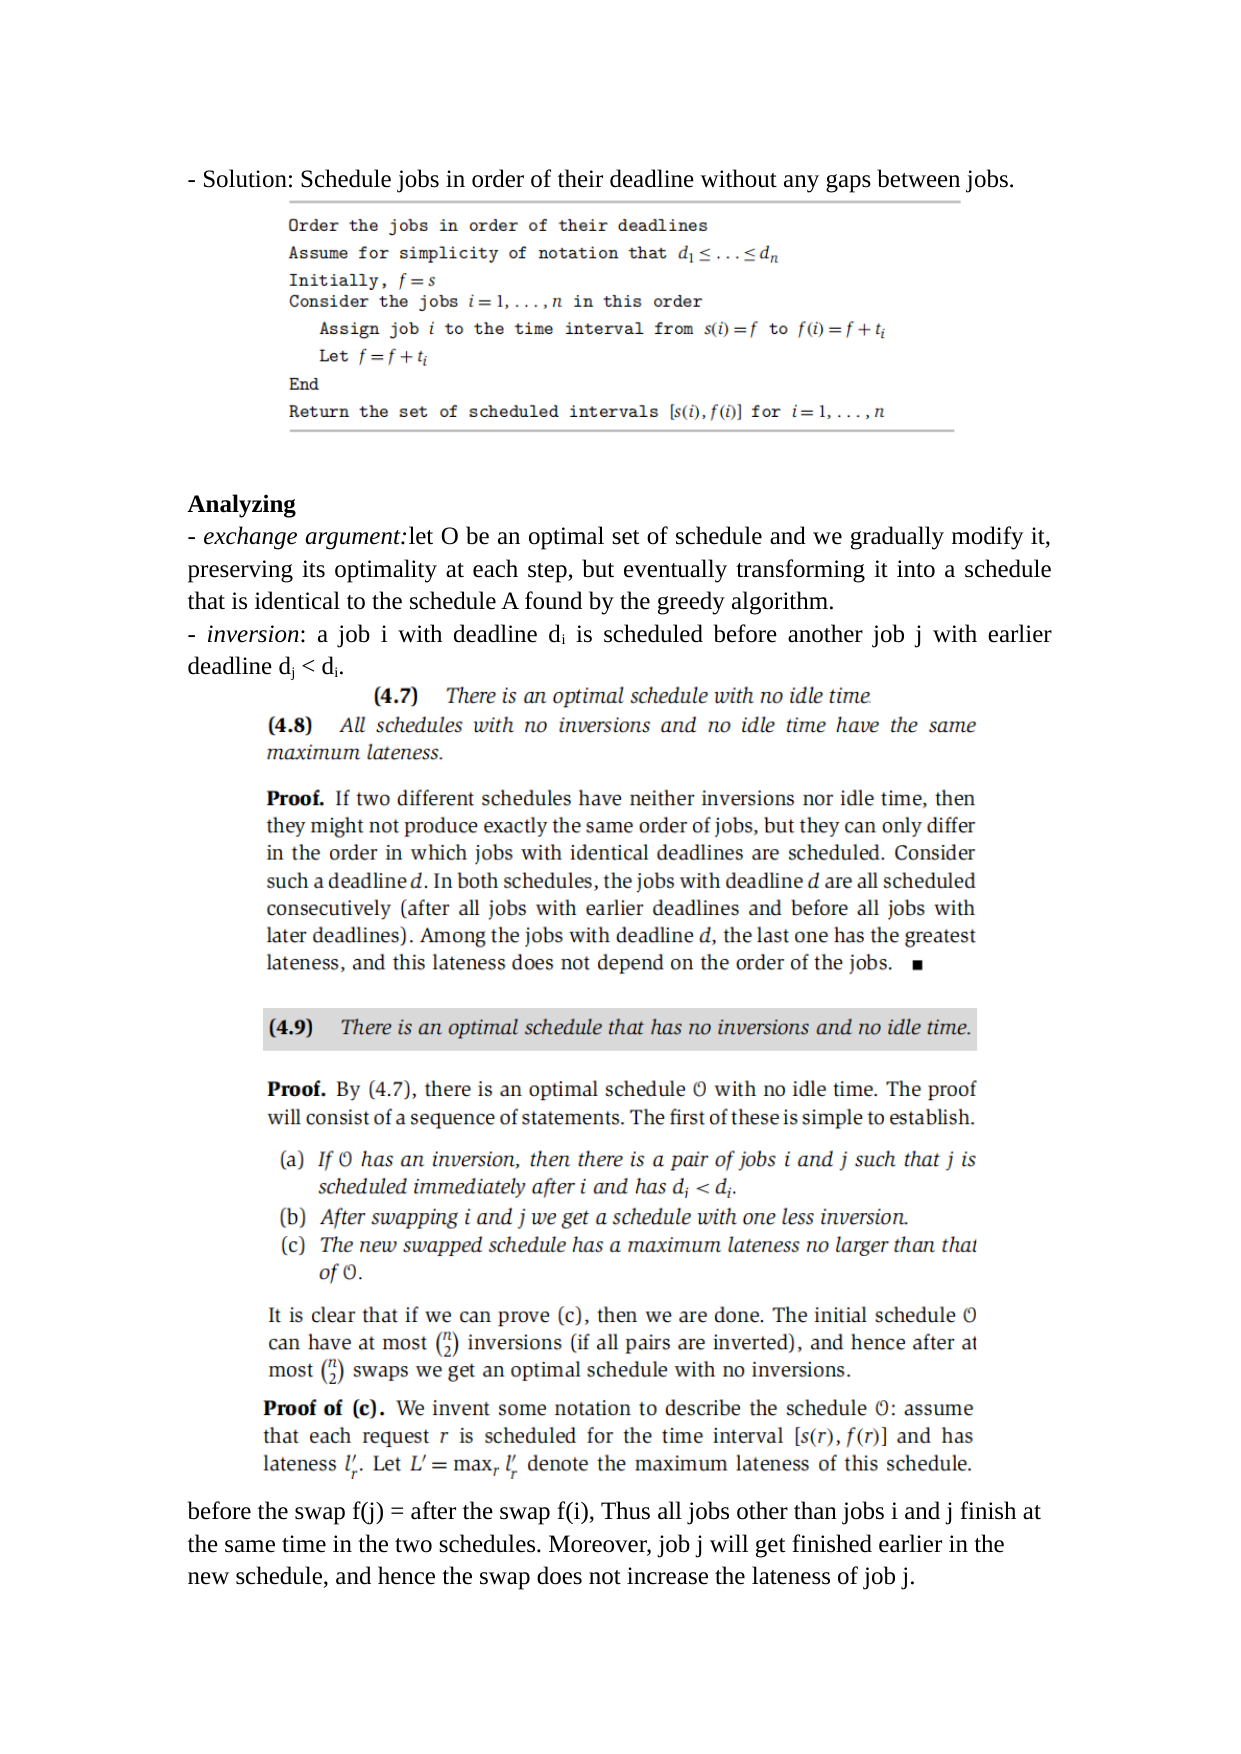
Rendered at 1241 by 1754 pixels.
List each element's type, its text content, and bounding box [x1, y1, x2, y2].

text - exchange argument:let O be an optimal set of schedule and we gradually modify it, preserving its optimality at each step, but eventually transforming it into a schedule that is identical to the schedule A found by the greedy algorithm. [187, 519, 1053, 617]
picture [277, 194, 963, 290]
text Analyzing [187, 487, 1053, 519]
text before the swap f(j) = after the swap f(i), Thus all jobs other than jobs i and j finish at the same time in the two schedules. Moreover, job j will get finished earlier in the new schedule, and hence the swap does not increase the lateness of job j. [187, 1494, 1053, 1592]
picture [256, 714, 984, 983]
picture [271, 1202, 969, 1231]
picture [263, 1008, 978, 1198]
text - inversion: a job i with deadline di is scheduled before another job j with earlier deadline dj < di. [187, 617, 1053, 682]
picture [259, 1397, 981, 1479]
picture [369, 682, 871, 712]
text - Solution: Schedule jobs in order of their deadline without any gaps between jobs. [187, 162, 1053, 194]
picture [285, 292, 955, 438]
picture [263, 1234, 977, 1386]
